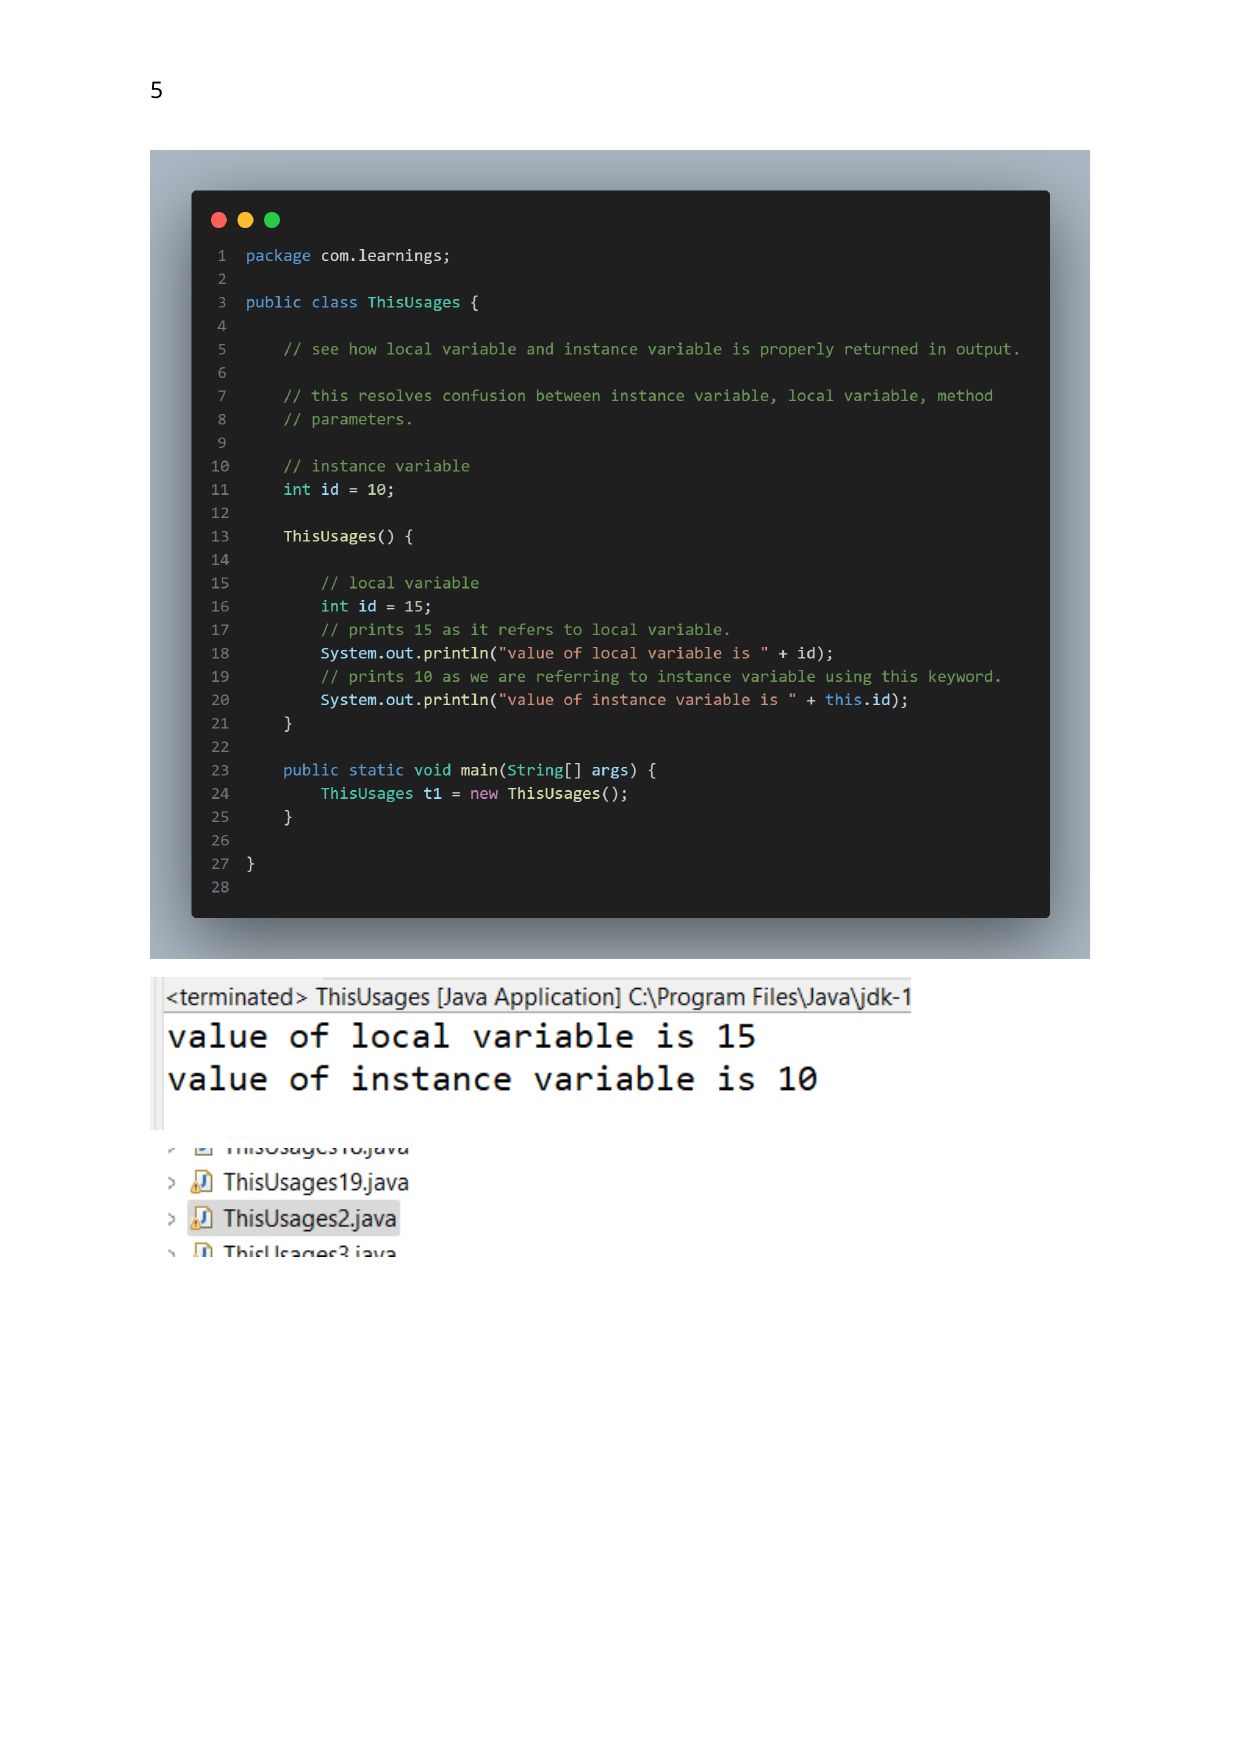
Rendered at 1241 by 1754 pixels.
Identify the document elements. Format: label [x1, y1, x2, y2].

picture [150, 150, 1091, 959]
picture [150, 1148, 427, 1257]
picture [150, 977, 912, 1130]
